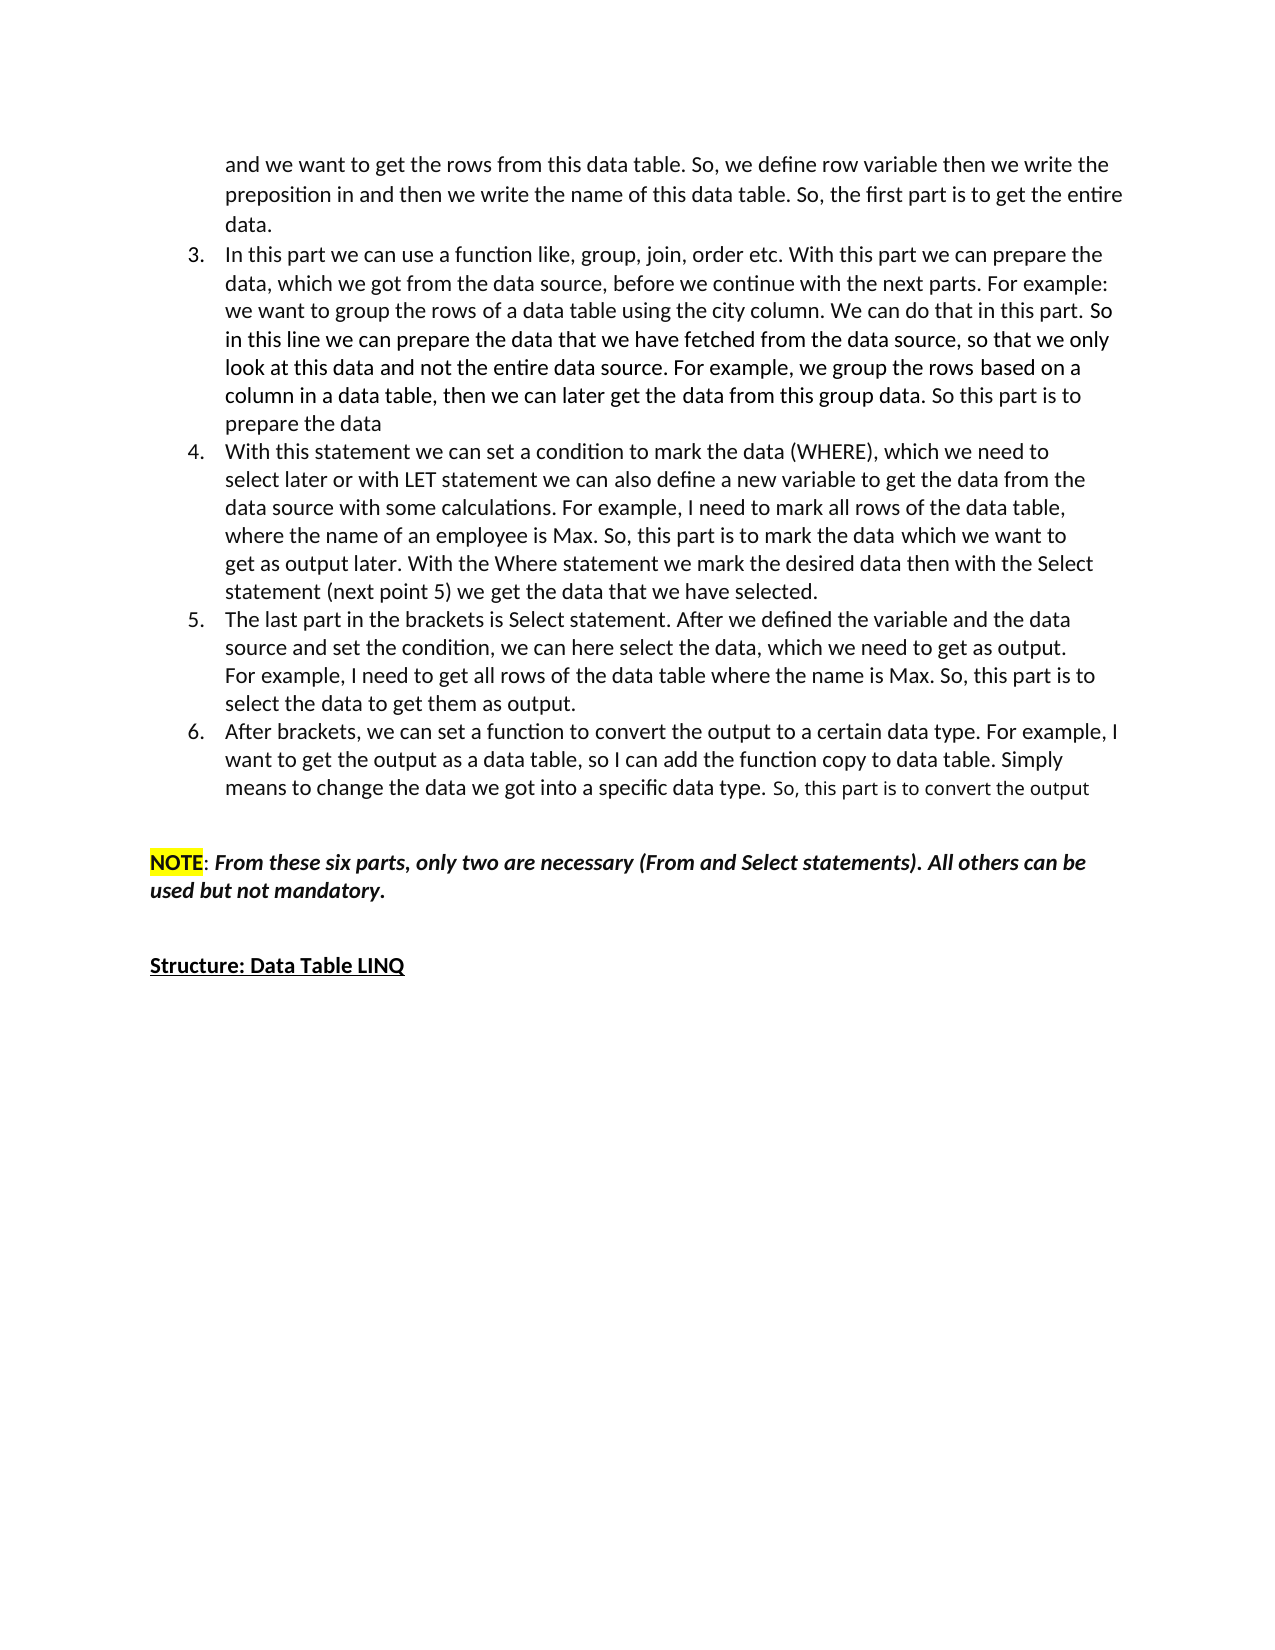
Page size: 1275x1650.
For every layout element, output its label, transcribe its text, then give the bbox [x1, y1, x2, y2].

list With this statement we can set a condition to mark the data (WHERE), which we need to select later or with LET statement we can also define a new variable to get the data from the data source with some calculations. For example, I need to mark all rows of the data table, where the name of an employee is Max. So, this part is to mark the data which we want to get as output later. With the Where statement we mark the desired data then with the Select statement (next point 5) we get the data that we have selected. [187, 437, 1100, 605]
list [225, 150, 1125, 238]
text Structure: Data Table LINQ [150, 951, 1125, 979]
text NOTE: From these six parts, only two are necessary (From and Select statements). All others can be used but not mandatory. [150, 848, 1125, 904]
list After brackets, we can set a function to convert the output to a certain data type. For example, I want to get the output as a data table, so I can add the function copy to data table. Simply means to change the data we got into a specific data type. So, this part is to convert the output [187, 717, 1125, 801]
list The last part in the brackets is Select statement. After we defined the variable and the data source and set the condition, we can here select the data, which we need to get as output. For example, I need to get all rows of the data table where the name is Max. So, this part is to select the data to get them as output. [187, 605, 1100, 717]
list In this part we can use a function like, group, join, order etc. With this part we can prepare the data, which we got from the data source, before we continue with the next parts. For example: we want to group the rows of a data table using the city column. We can do that in this part. So in this line we can prepare the data that we have fetched from the data source, so that we only look at this data and not the entire data source. For example, we group the rows based on a column in a data table, then we can later get the data from this group data. So this part is to prepare the data [187, 241, 1125, 437]
